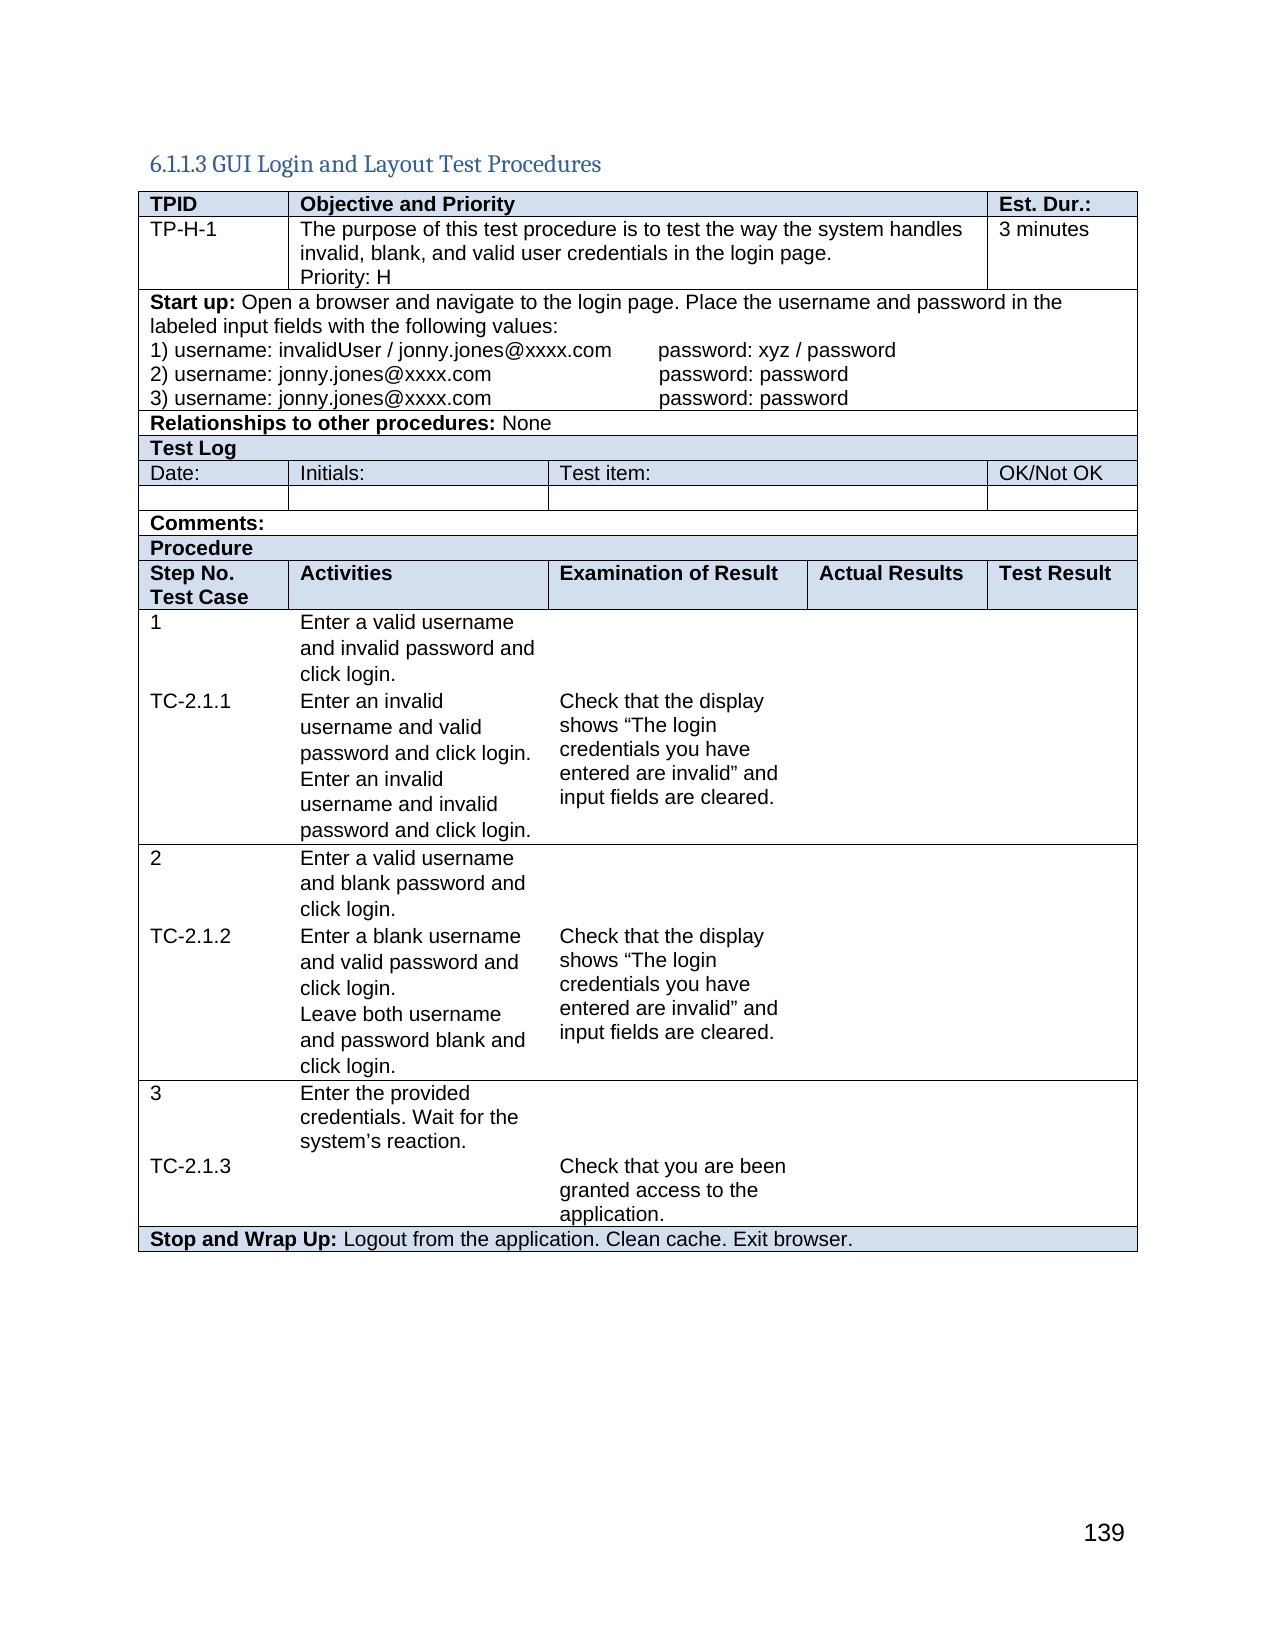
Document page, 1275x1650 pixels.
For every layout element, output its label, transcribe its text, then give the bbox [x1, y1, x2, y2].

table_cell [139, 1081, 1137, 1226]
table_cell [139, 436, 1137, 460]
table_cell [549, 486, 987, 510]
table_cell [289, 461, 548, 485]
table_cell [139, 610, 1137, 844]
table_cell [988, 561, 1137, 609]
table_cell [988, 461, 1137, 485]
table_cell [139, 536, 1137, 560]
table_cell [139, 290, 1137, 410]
subtitle 6.1.1.3 GUI Login and Layout Test Procedures [150, 150, 1125, 179]
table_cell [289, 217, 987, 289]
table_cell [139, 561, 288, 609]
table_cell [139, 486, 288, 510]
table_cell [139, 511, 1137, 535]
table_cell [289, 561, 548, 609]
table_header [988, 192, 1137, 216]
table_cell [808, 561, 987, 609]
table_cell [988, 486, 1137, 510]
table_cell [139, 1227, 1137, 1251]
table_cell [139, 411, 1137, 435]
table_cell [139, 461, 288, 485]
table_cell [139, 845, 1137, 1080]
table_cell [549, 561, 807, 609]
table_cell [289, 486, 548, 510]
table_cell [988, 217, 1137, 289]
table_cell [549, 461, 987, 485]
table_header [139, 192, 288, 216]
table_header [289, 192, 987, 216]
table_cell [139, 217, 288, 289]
